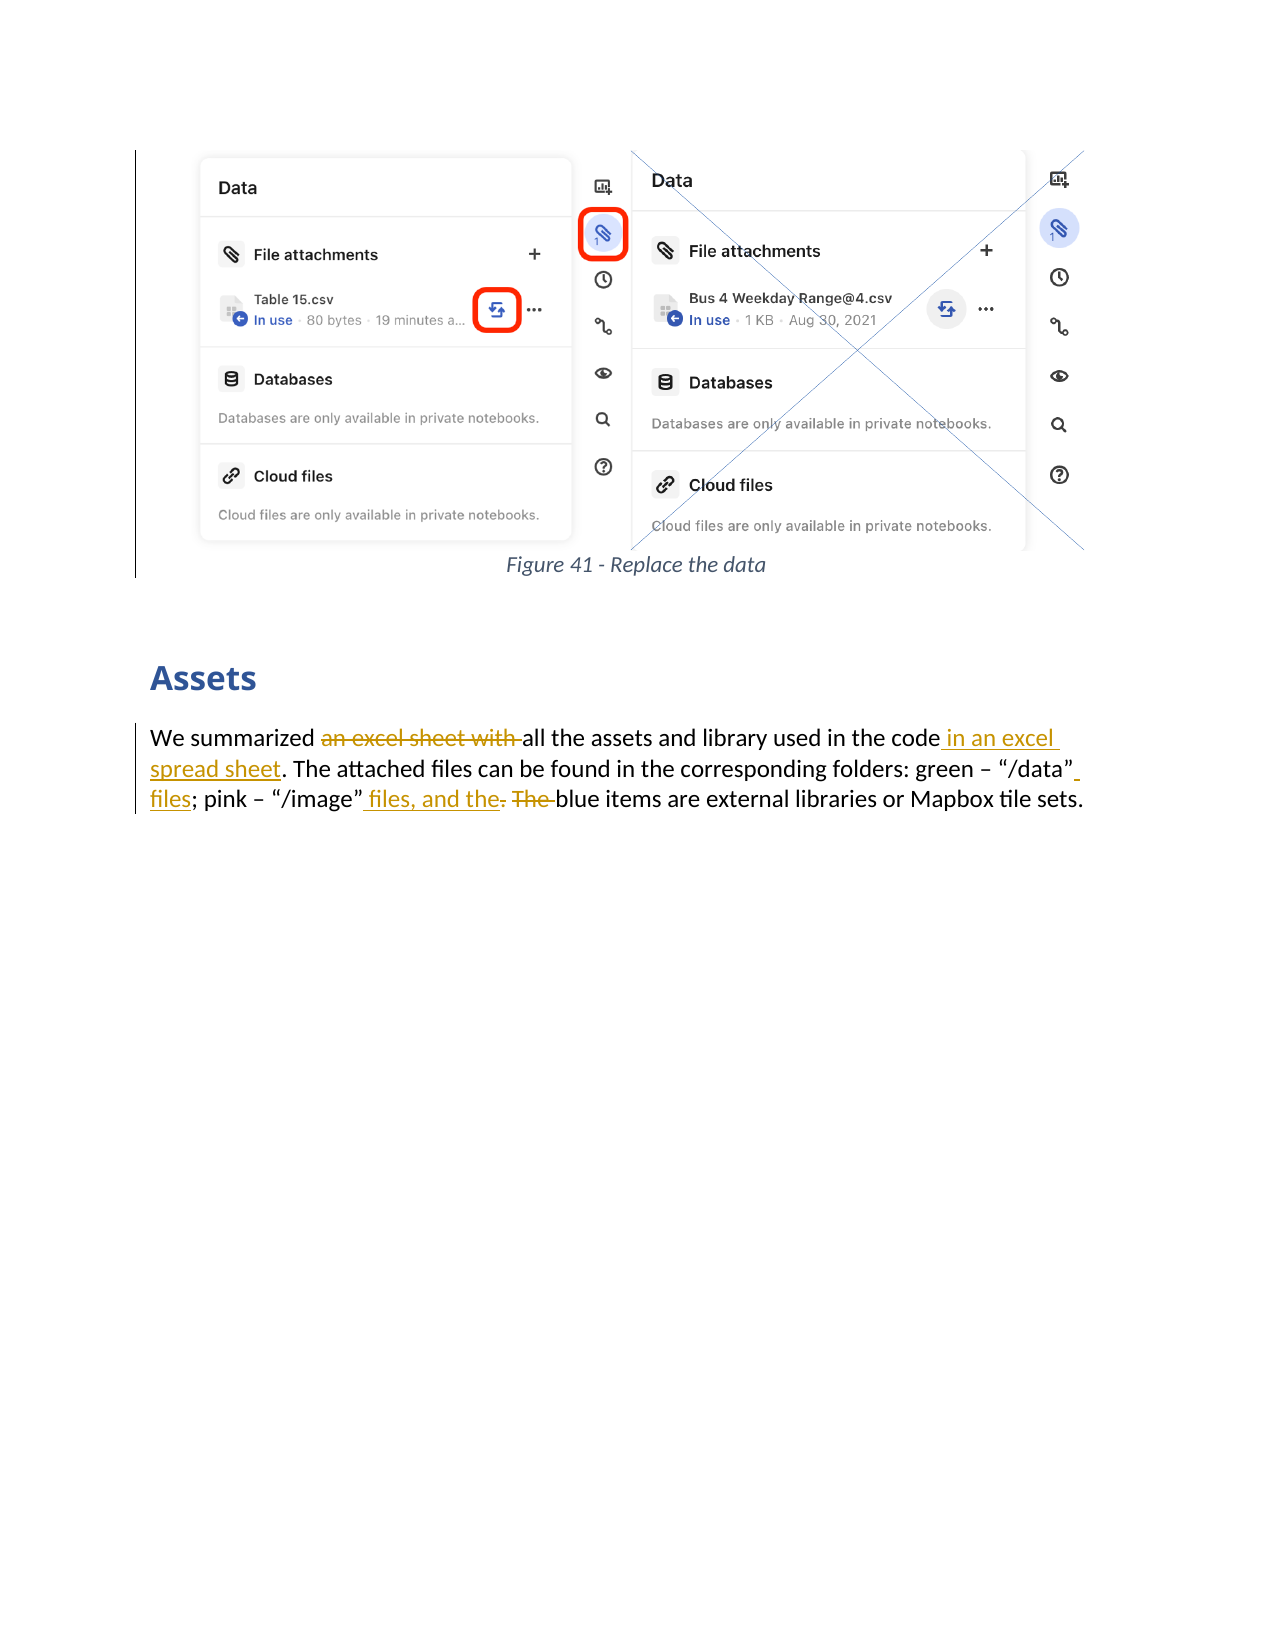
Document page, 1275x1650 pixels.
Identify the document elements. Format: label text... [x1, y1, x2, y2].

picture [631, 351, 1083, 551]
picture [190, 150, 856, 551]
picture [632, 150, 1083, 349]
text We summarized all the assets and library used in the code. The attached files can be found in the corresponding folders: green – “/data”; pink – “/image” blue items are external libraries or Mapbox tile sets. [150, 723, 1125, 814]
picture [859, 151, 1085, 549]
text Figure - Replace the data [150, 550, 1125, 578]
subtitle Assets [150, 654, 1125, 700]
